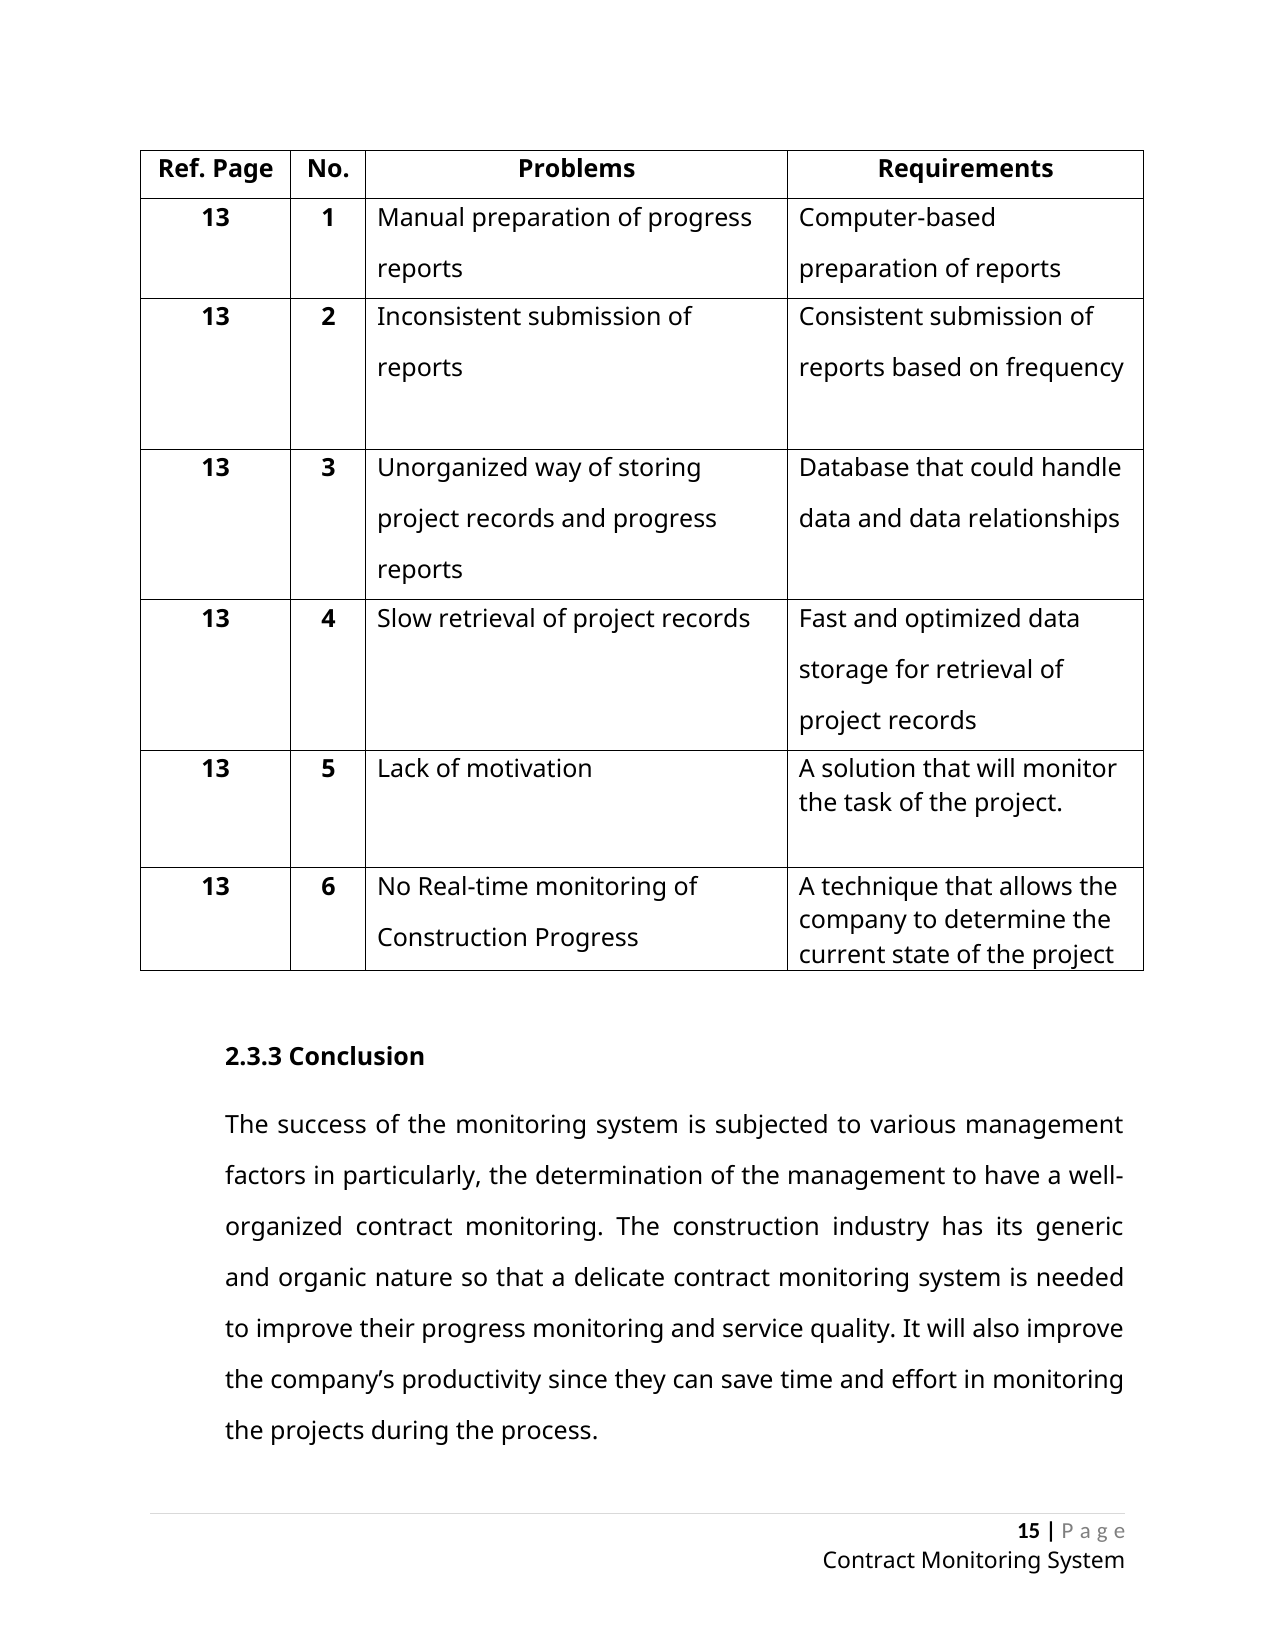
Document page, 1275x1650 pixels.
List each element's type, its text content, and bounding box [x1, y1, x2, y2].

table_cell 13 [141, 600, 290, 749]
text 2.3.3 Conclusion [150, 1039, 1125, 1073]
table_cell 13 [141, 199, 290, 297]
table_cell 13 [141, 868, 290, 970]
table_cell 13 [141, 299, 290, 449]
table_cell 13 [141, 450, 290, 599]
table_cell 3 [291, 450, 365, 599]
table_cell 5 [291, 751, 365, 867]
table_cell 13 [141, 751, 290, 867]
text The success of the monitoring system is subjected to various management factors in particularly, the determination of the management to have a well-organized contract monitoring. The construction industry has its generic and organic nature so that a delicate contract monitoring system is needed to improve their progress monitoring and service quality. It will also improve the company’s productivity since they can save time and effort in monitoring the projects during the process. [225, 1107, 1125, 1447]
table_cell Computer-based preparation of reports [788, 199, 1143, 297]
table_cell Manual preparation of progress reports [366, 199, 787, 297]
table_cell Unorganized way of storing project records and progress reports [366, 450, 787, 599]
table_cell A solution that will monitor the task of the project. [788, 751, 1143, 867]
table_header Requirements [788, 151, 1143, 198]
table_cell 1 [291, 199, 365, 297]
table_cell Database that could handle data and data relationships [788, 450, 1143, 599]
table_header Problems [366, 151, 787, 198]
table_cell 4 [291, 600, 365, 749]
table_cell Lack of motivation [366, 751, 787, 867]
table_header Ref. Page [141, 151, 290, 198]
table_cell Consistent submission of reports based on frequency [788, 299, 1143, 449]
table_cell No Real-time monitoring of Construction Progress [366, 868, 787, 970]
table_cell Slow retrieval of project records [366, 600, 787, 749]
table_cell A technique that allows the company to determine the current state of the project [788, 868, 1143, 970]
table_header No. [291, 151, 365, 198]
table_cell 6 [291, 868, 365, 970]
table_cell 2 [291, 299, 365, 449]
table_cell Fast and optimized data storage for retrieval of project records [788, 600, 1143, 749]
table_cell Inconsistent submission of reports [366, 299, 787, 449]
